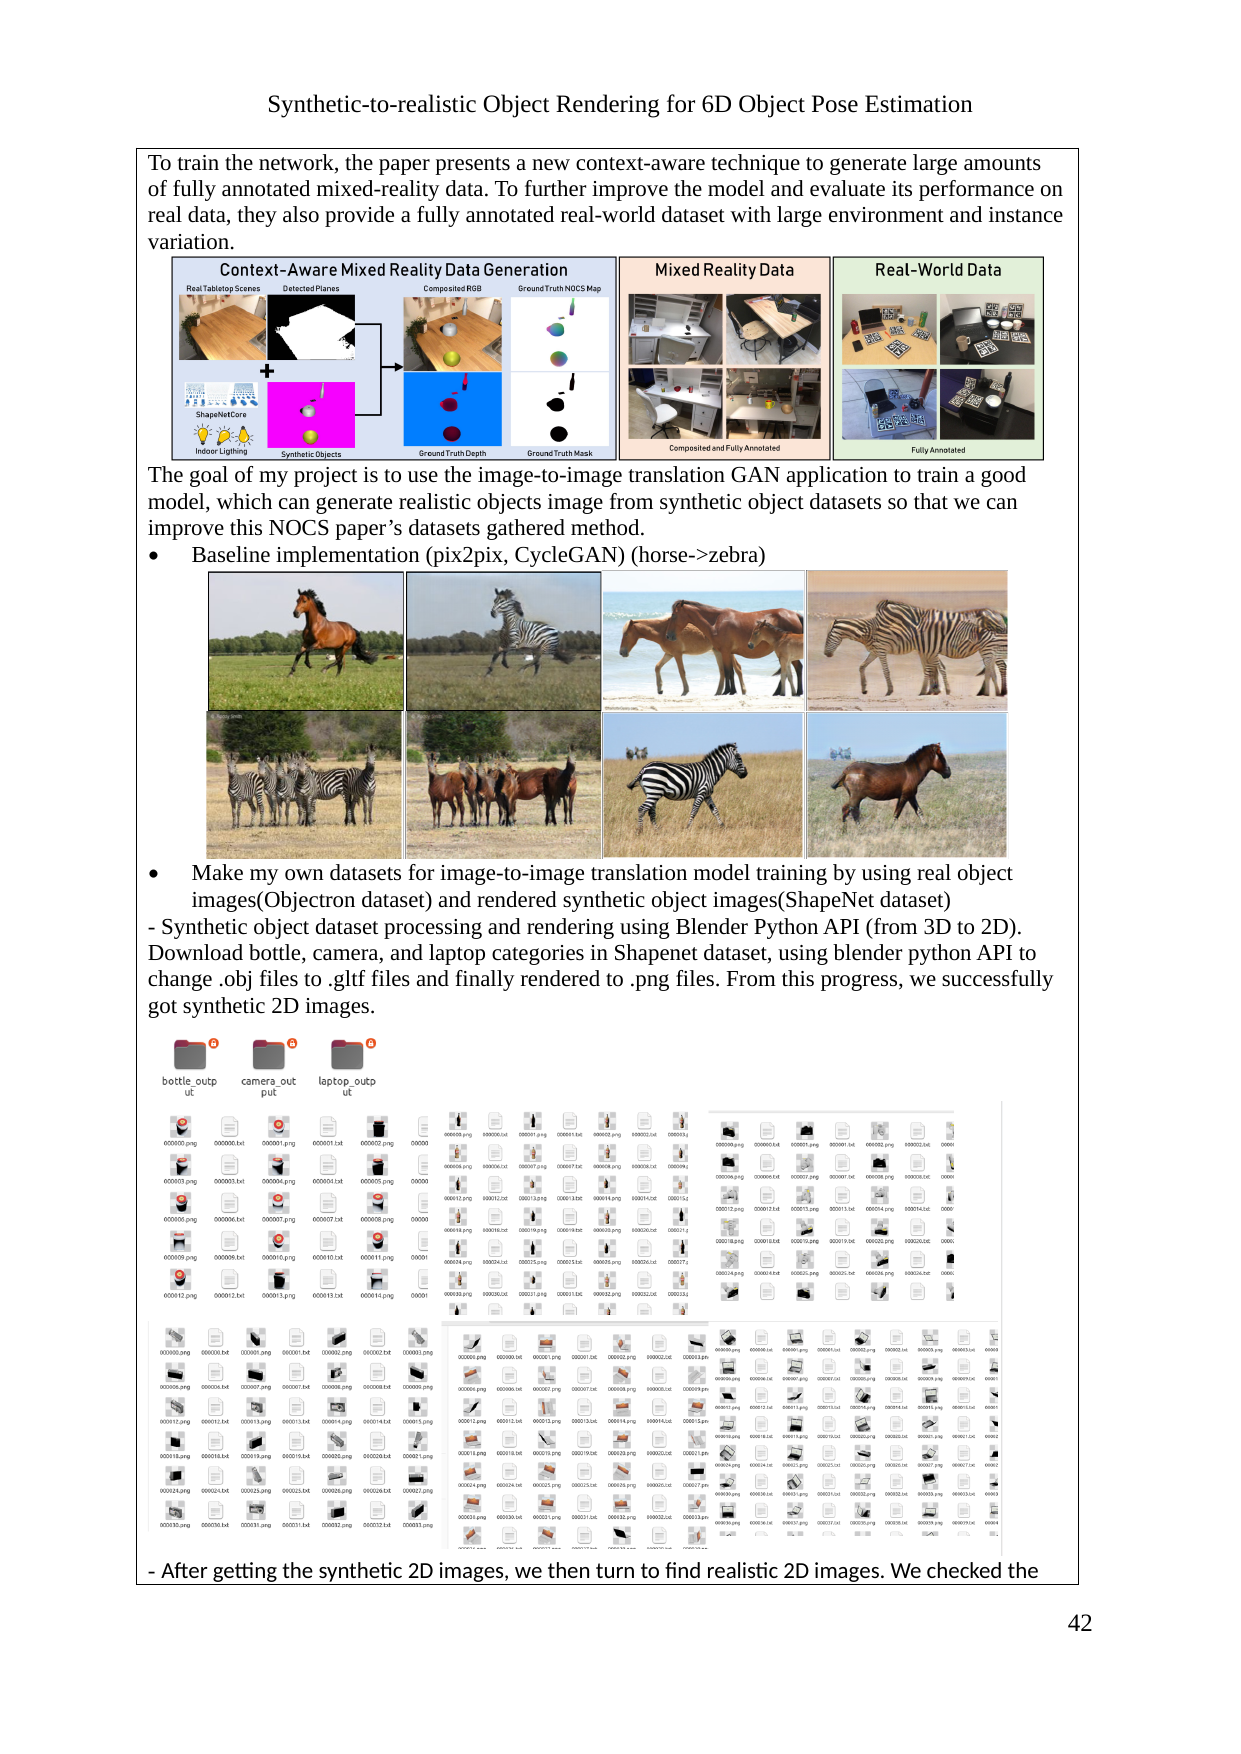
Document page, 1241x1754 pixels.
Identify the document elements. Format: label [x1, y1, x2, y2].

picture [147, 1018, 1003, 1556]
table_cell [137, 149, 1078, 1584]
picture [206, 568, 1009, 859]
picture [169, 254, 1045, 462]
